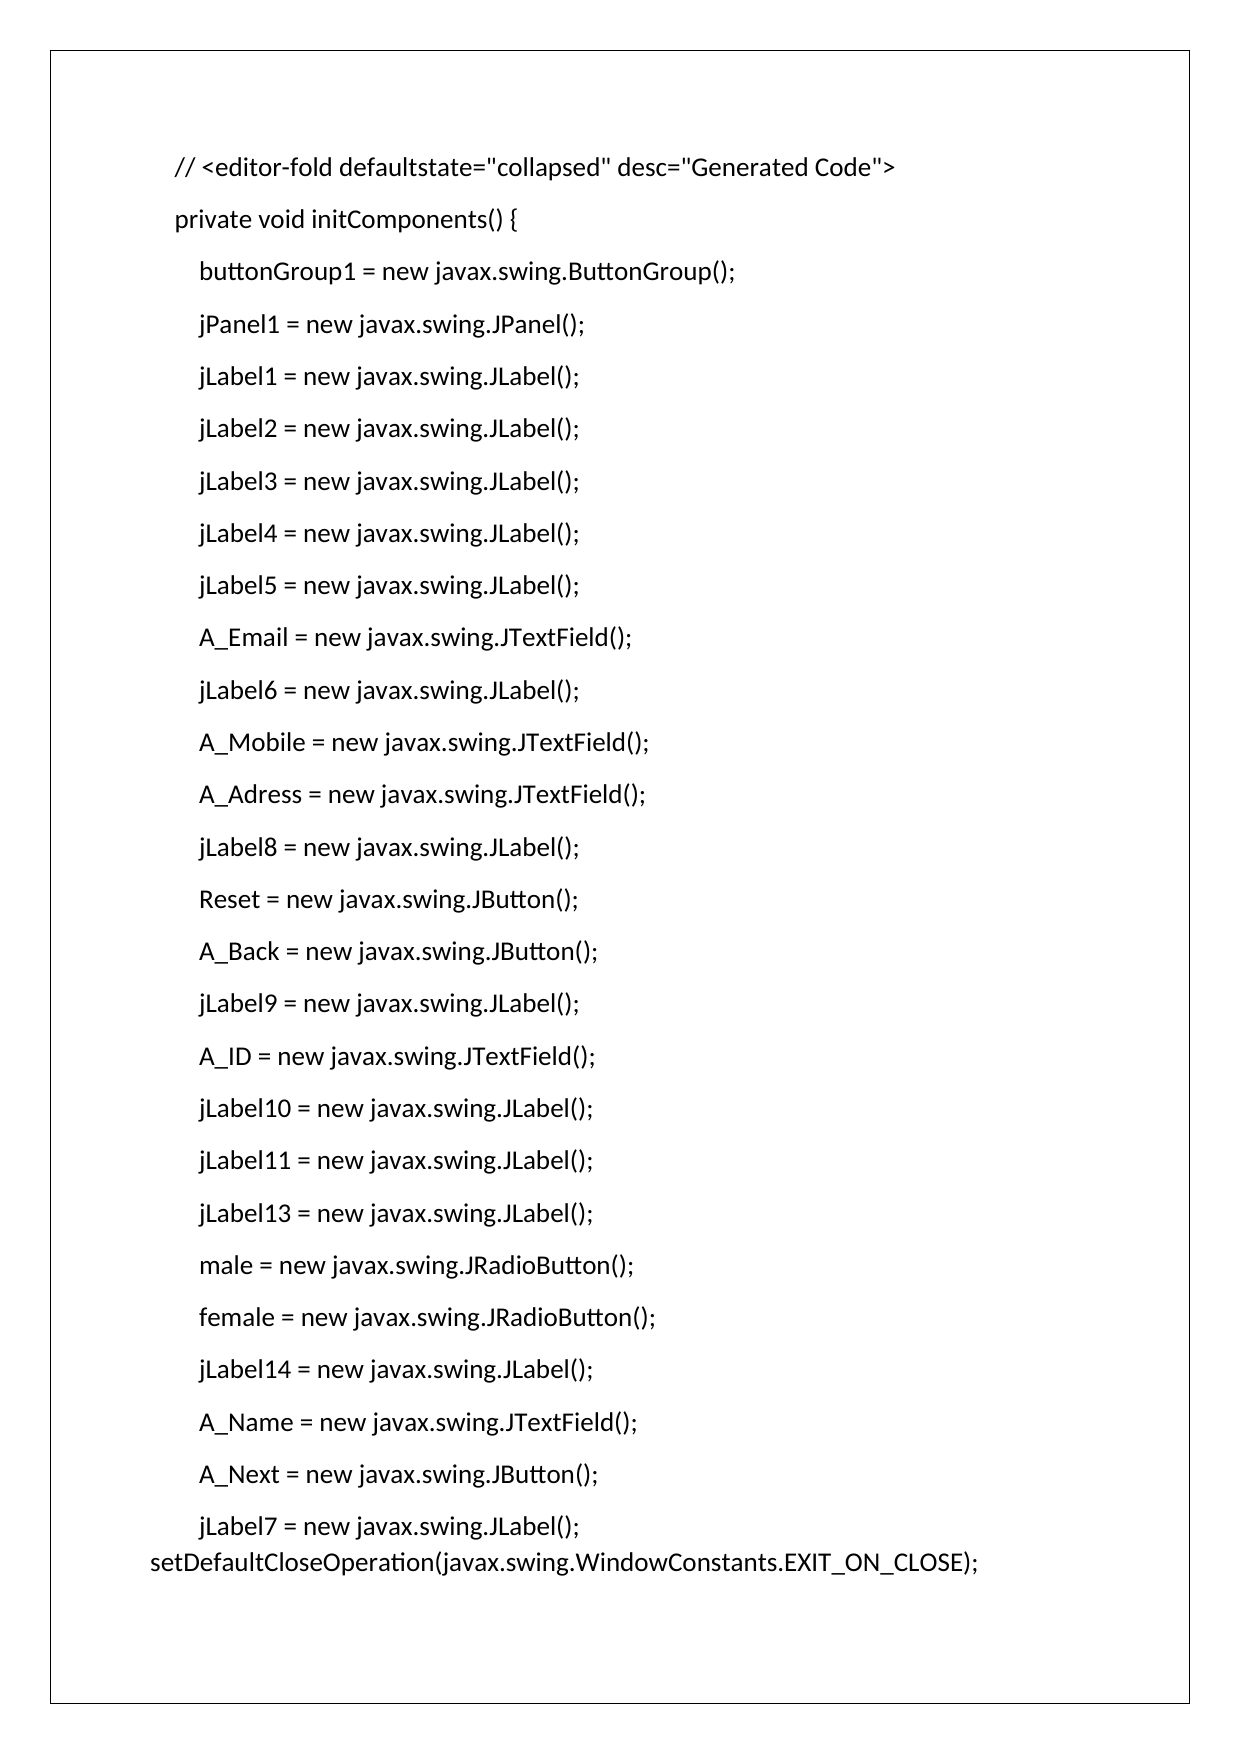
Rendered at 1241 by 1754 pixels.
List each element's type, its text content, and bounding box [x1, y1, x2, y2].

text jLabel1 = new javax.swing.JLabel(); [150, 359, 1090, 392]
text jLabel7 = new javax.swing.JLabel(); setDefaultCloseOperation(javax.swing.WindowConstants.EXIT_ON_CLOSE); [150, 1509, 1090, 1578]
text // <editor-fold defaultstate="collapsed" desc="Generated Code"> [150, 150, 1090, 183]
text Reset = new javax.swing.JButton(); [150, 882, 1090, 915]
text A_Email = new javax.swing.JTextField(); [150, 621, 1090, 654]
text jLabel4 = new javax.swing.JLabel(); [150, 516, 1090, 549]
text jLabel8 = new javax.swing.JLabel(); [150, 830, 1090, 863]
text buttonGroup1 = new javax.swing.ButtonGroup(); [150, 254, 1090, 288]
text jLabel9 = new javax.swing.JLabel(); [150, 987, 1090, 1020]
text private void initComponents() { [150, 202, 1090, 235]
text female = new javax.swing.JRadioButton(); [150, 1300, 1090, 1333]
text A_Next = new javax.swing.JButton(); [150, 1457, 1090, 1490]
text jLabel5 = new javax.swing.JLabel(); [150, 568, 1090, 601]
text jLabel6 = new javax.swing.JLabel(); [150, 673, 1090, 706]
text jLabel3 = new javax.swing.JLabel(); [150, 464, 1090, 497]
text jLabel2 = new javax.swing.JLabel(); [150, 411, 1090, 444]
text jLabel11 = new javax.swing.JLabel(); [150, 1143, 1090, 1177]
text male = new javax.swing.JRadioButton(); [150, 1248, 1090, 1281]
text A_Back = new javax.swing.JButton(); [150, 934, 1090, 967]
text A_Adress = new javax.swing.JTextField(); [150, 777, 1090, 811]
text A_Name = new javax.swing.JTextField(); [150, 1405, 1090, 1438]
text jLabel13 = new javax.swing.JLabel(); [150, 1196, 1090, 1229]
text A_Mobile = new javax.swing.JTextField(); [150, 725, 1090, 758]
text A_ID = new javax.swing.JTextField(); [150, 1039, 1090, 1072]
text jLabel14 = new javax.swing.JLabel(); [150, 1353, 1090, 1386]
text jPanel1 = new javax.swing.JPanel(); [150, 307, 1090, 340]
text jLabel10 = new javax.swing.JLabel(); [150, 1091, 1090, 1124]
